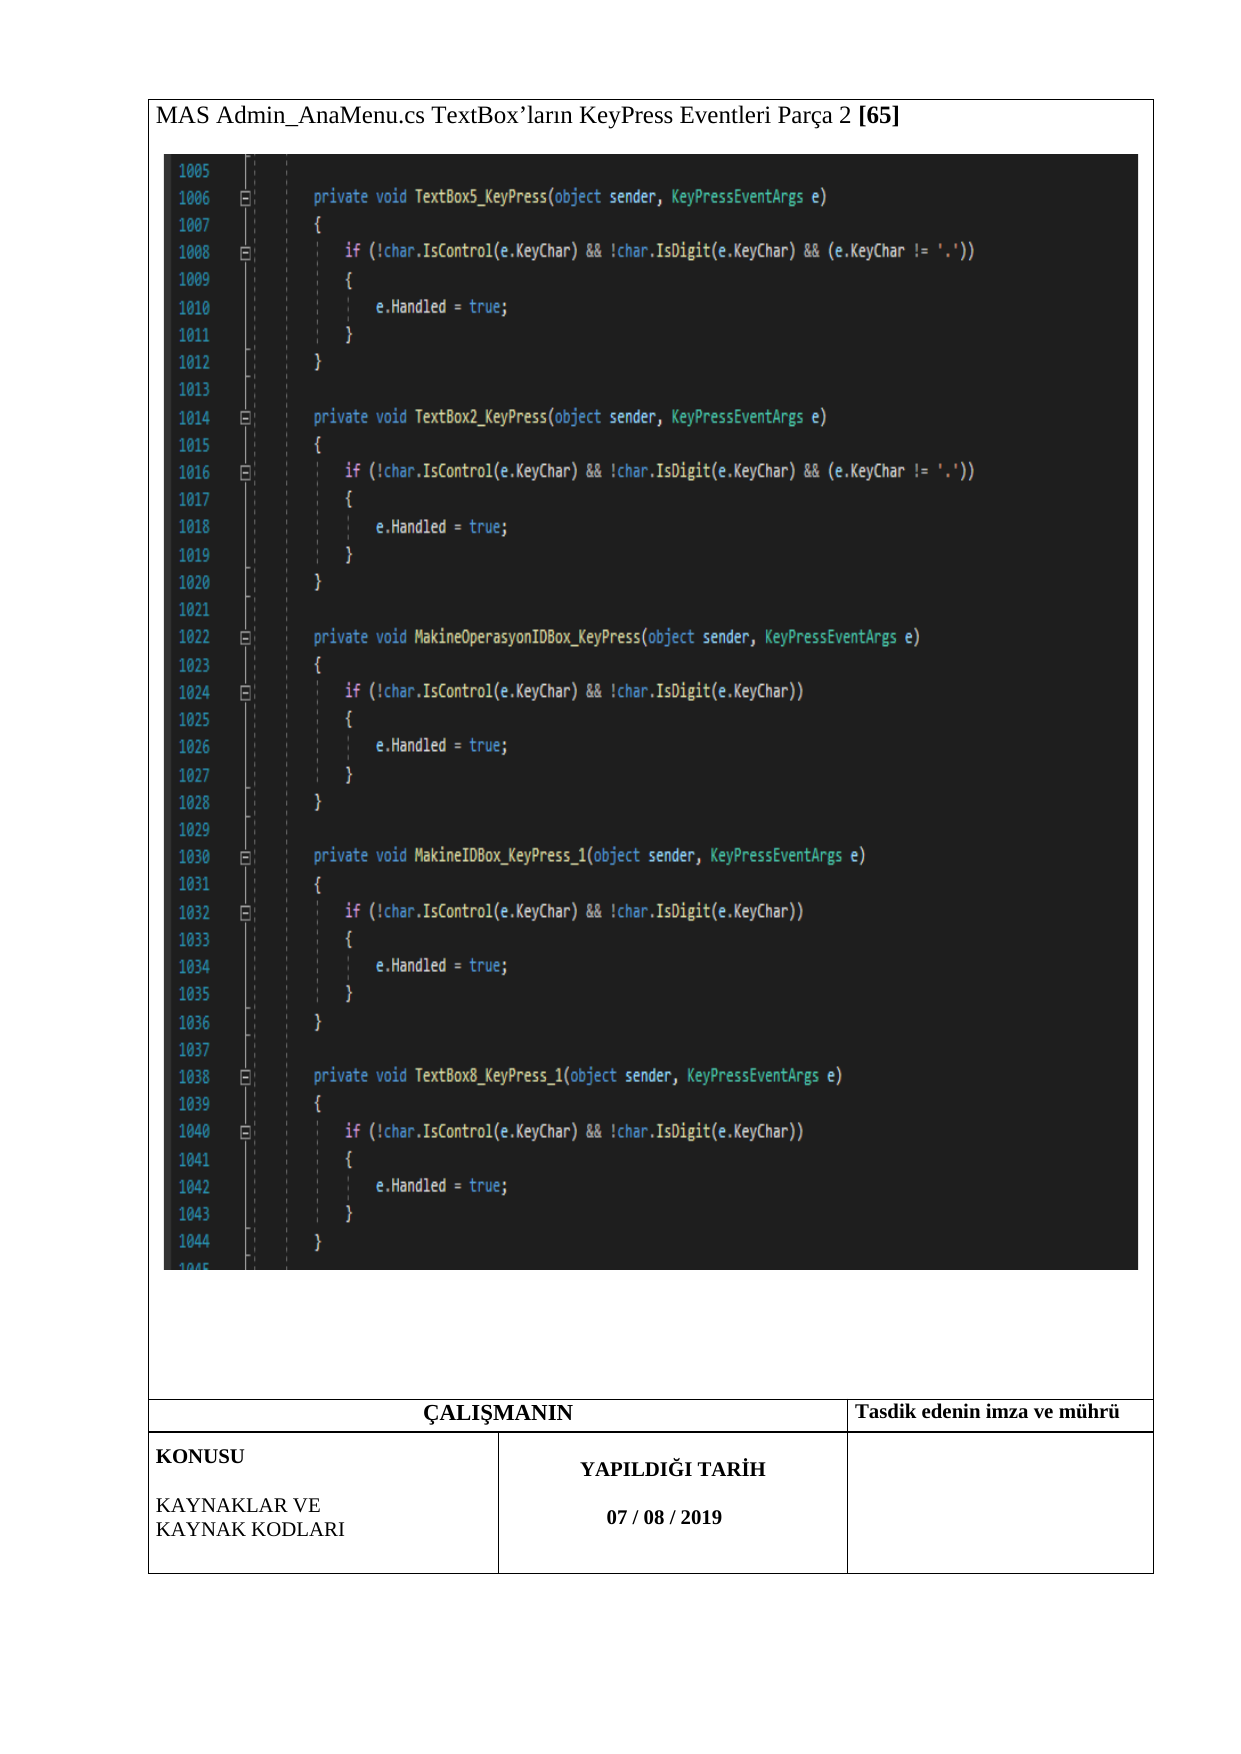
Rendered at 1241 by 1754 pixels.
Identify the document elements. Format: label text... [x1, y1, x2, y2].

table_cell ÇALIŞMANIN [149, 1400, 847, 1431]
table_cell [848, 1433, 1153, 1573]
picture [163, 154, 1139, 1270]
table_cell Tasdik edenin imza ve mührü [848, 1400, 1153, 1431]
table_cell KONUSU KAYNAKLAR VE KAYNAK KODLARI [149, 1433, 498, 1573]
table_cell YAPILDIĞI TARİH 07 / 08 / 2019 [499, 1433, 847, 1573]
table_cell MAS Admin_AnaMenu.cs TextBox’ların KeyPress Eventleri Parça 2 [65] [149, 100, 1153, 1398]
